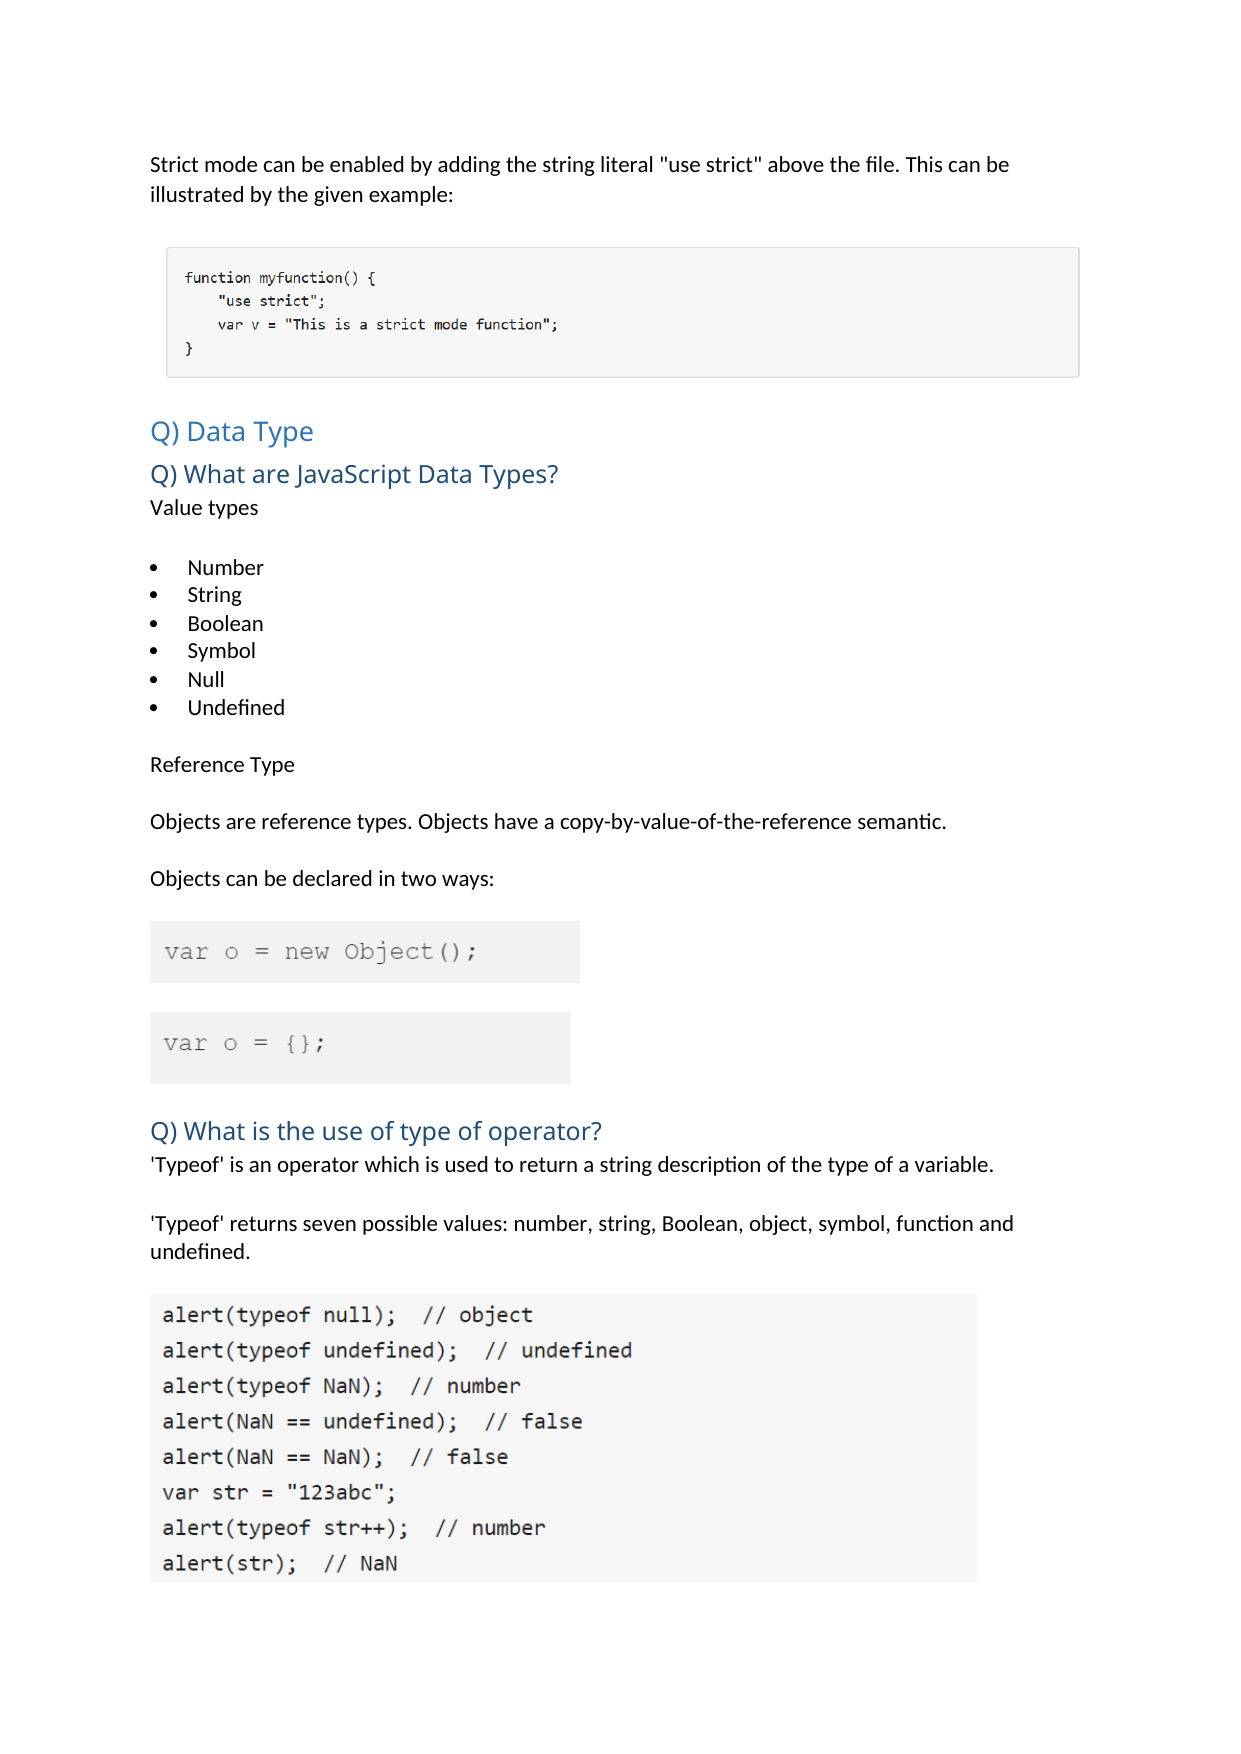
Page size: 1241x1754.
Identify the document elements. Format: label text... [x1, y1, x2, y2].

list Null [150, 665, 1090, 693]
list String [150, 581, 1090, 609]
list Symbol [150, 637, 1090, 665]
picture [150, 227, 1091, 394]
picture [150, 1294, 978, 1582]
list Number [150, 553, 1090, 581]
text 'Typeof' is an operator which is used to return a string description of the type of a variable. [150, 1150, 1090, 1178]
text Value types [150, 493, 1090, 521]
text 'Typeof' returns seven possible values: number, string, Boolean, object, symbol, function and undefined. [150, 1209, 1090, 1265]
subtitle Q) What are JavaScript Data Types? [150, 456, 1090, 491]
text Objects are reference types. Objects have a copy-by-value-of-the-reference semantic. [150, 807, 1090, 835]
list Boolean [150, 609, 1090, 637]
picture [150, 921, 581, 983]
list Undefined [150, 693, 1090, 721]
text Objects can be declared in two ways: [150, 864, 1090, 892]
text Reference Type [150, 750, 1090, 778]
subtitle Q) What is the use of type of operator? [150, 1113, 1090, 1147]
subtitle Q) Data Type [150, 412, 1090, 449]
picture [150, 1012, 571, 1084]
text Strict mode can be enabled by adding the string literal "use strict" above the file. This can be illustrated by the given example: [150, 150, 1090, 208]
